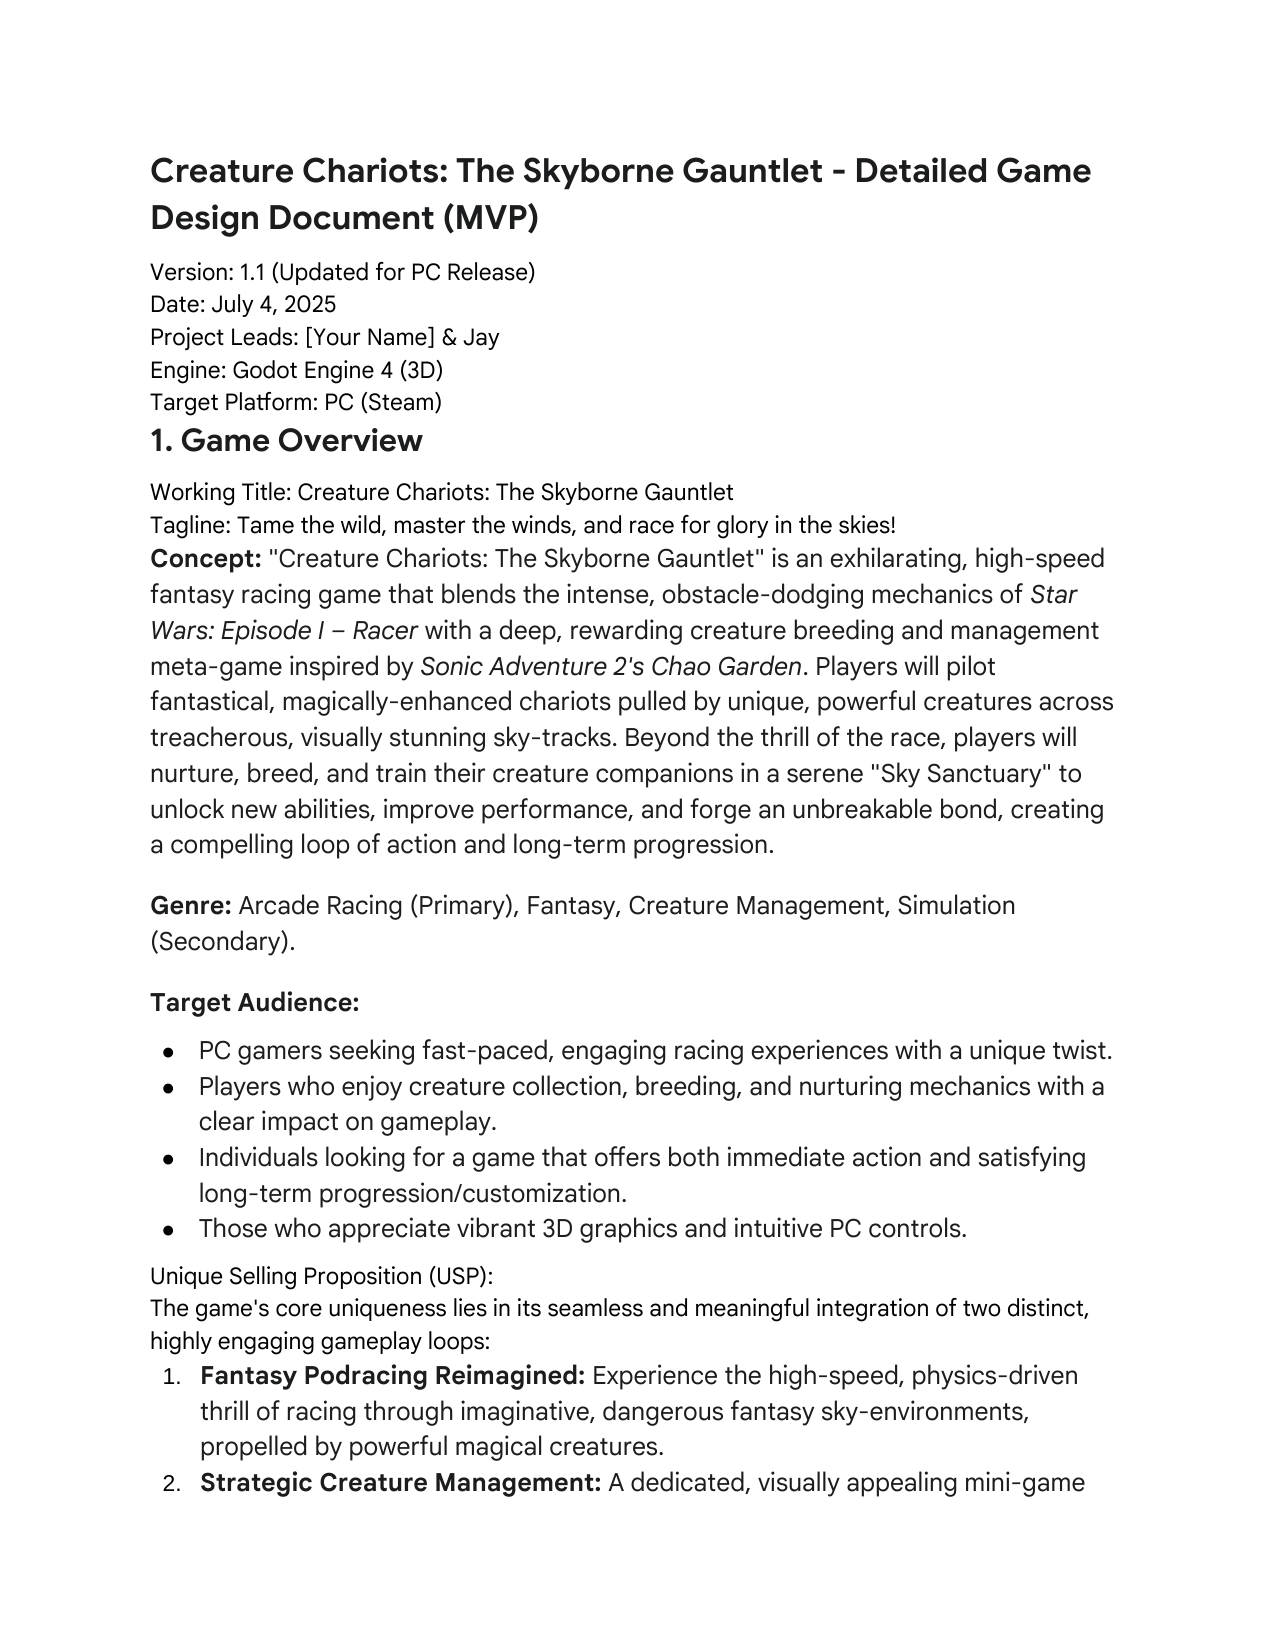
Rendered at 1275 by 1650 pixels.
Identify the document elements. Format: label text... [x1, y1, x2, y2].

text Tagline: Tame the wild, master the winds, and race for glory in the skies! [150, 511, 1125, 540]
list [162, 1467, 1125, 1498]
list Players who enjoy creature collection, breeding, and nurturing mechanics with a clear impact on gameplay. [161, 1071, 1125, 1138]
subtitle 1. Game Overview [150, 421, 1125, 460]
text Concept: "Creature Chariots: The Skyborne Gauntlet" is an exhilarating, high-speed fantasy racing game that blends the intense, obstacle-dodging mechanics of Star Wars: Episode I – Racer with a deep, rewarding creature breeding and management meta-game inspired by Sonic Adventure 2's Chao Garden. Players will pilot fantastical, magically-enhanced chariots pulled by unique, powerful creatures across treacherous, visually stunning sky-tracks. Beyond the thrill of the race, players will nurture, breed, and train their creature companions in a serene "Sky Sanctuary" to unlock new abilities, improve performance, and forge an unbreakable bond, creating a compelling loop of action and long-term progression. [150, 544, 1125, 861]
text Unique Selling Proposition (USP): [150, 1262, 1125, 1291]
text Version: 1.1 (Updated for PC Release) [150, 258, 1125, 286]
list Individuals looking for a game that offers both immediate action and satisfying long-term progression/customization. [161, 1142, 1125, 1209]
text Target Audience: [150, 987, 1125, 1018]
list PC gamers seeking fast-paced, engaging racing experiences with a unique twist. [161, 1035, 1125, 1066]
subtitle Creature Chariots: The Skyborne Gauntlet - Detailed Game Design Document (MVP) [150, 150, 1125, 239]
text Working Title: Creature Chariots: The Skyborne Gauntlet [150, 478, 1125, 507]
list Those who appreciate vibrant 3D graphics and intuitive PC controls. [161, 1214, 1125, 1245]
text Target Platform: PC (Steam) [150, 388, 1125, 417]
text Genre: Arcade Racing (Primary), Fantasy, Creature Management, Simulation (Secondary). [150, 890, 1125, 957]
text Engine: Godot Engine 4 (3D) [150, 356, 1125, 384]
text The game's core uniqueness lies in its seamless and meaningful integration of two distinct, highly engaging gameplay loops: [150, 1294, 1125, 1356]
list Fantasy Podracing Reimagined: Experience the high-speed, physics-driven thrill of racing through imaginative, dangerous fantasy sky-environments, propelled by powerful magical creatures. [162, 1360, 1125, 1463]
text Project Leads: [Your Name] & Jay [150, 323, 1125, 352]
text Date: July 4, 2025 [150, 290, 1125, 319]
